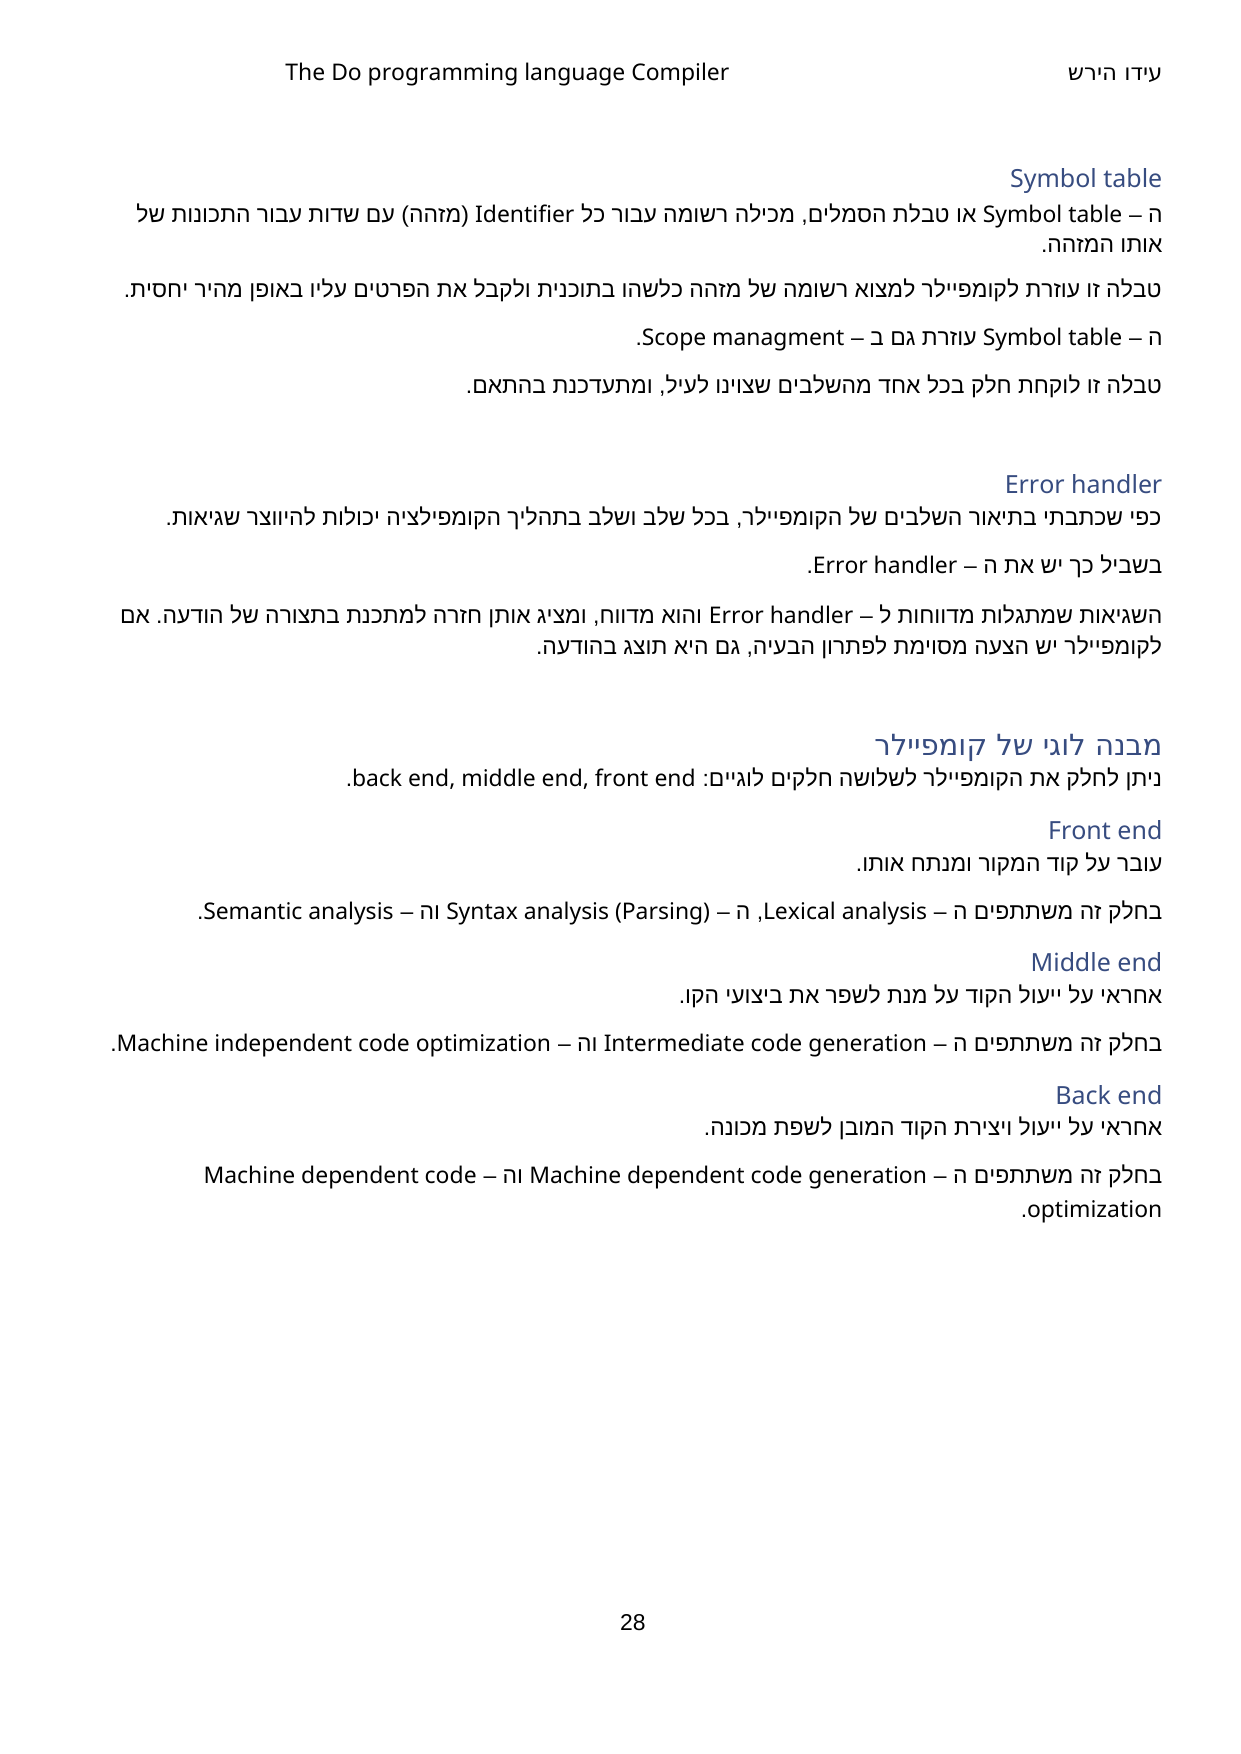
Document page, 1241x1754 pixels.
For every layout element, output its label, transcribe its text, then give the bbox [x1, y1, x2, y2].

text טבלה זו לוקחת חלק בכל אחד מהשלבים שצוינו לעיל, ומתעדכנת בהתאם. [103, 372, 1162, 398]
subtitle Back end [103, 1077, 1162, 1111]
text בשביל כך יש את ה – Error handler. [103, 549, 1162, 580]
text ניתן לחלק את הקומפיילר לשלושה חלקים לוגיים: back end, middle end, front end. [103, 762, 1162, 793]
subtitle מבנה לוגי של קומפיילר [103, 728, 1162, 762]
text ה – Symbol table או טבלת הסמלים, מכילה רשומה עבור כל Identifier (מזהה) עם שדות עבור התכונות של אותו המזהה. [103, 198, 1162, 257]
text כפי שכתבתי בתיאור השלבים של הקומפיילר, בכל שלב ושלב בתהליך הקומפילציה יכולות להיווצר שגיאות. [103, 504, 1162, 530]
text אחראי על ייעול ויצירת הקוד המובן לשפת מכונה. [103, 1114, 1162, 1140]
subtitle Symbol table [103, 161, 1162, 195]
text בחלק זה משתתפים ה – Machine dependent code generation וה – Machine dependent code optimization. [103, 1159, 1162, 1224]
text טבלה זו עוזרת לקומפיילר למצוא רשומה של מזהה כלשהו בתוכנית ולקבל את הפרטים עליו באופן מהיר יחסית. [103, 276, 1162, 302]
text עובר על קוד המקור ומנתח אותו. [103, 849, 1162, 876]
subtitle Front end [103, 813, 1162, 847]
text השגיאות שמתגלות מדווחות ל – Error handler והוא מדווח, ומציג אותן חזרה למתכנת בתצורה של הודעה. אם לקומפיילר יש הצעה מסוימת לפתרון הבעיה, גם היא תוצג בהודעה. [103, 599, 1162, 659]
text בחלק זה משתתפים ה – Lexical analysis, ה – Syntax analysis (Parsing) וה – Semantic analysis. [103, 894, 1162, 926]
subtitle Middle end [103, 945, 1162, 979]
text אחראי על ייעול הקוד על מנת לשפר את ביצועי הקו. [103, 982, 1162, 1008]
text ה – Symbol table עוזרת גם ב – Scope managment. [103, 321, 1162, 352]
subtitle Error handler [103, 467, 1162, 501]
text בחלק זה משתתפים ה – Intermediate code generation וה – Machine independent code optimization. [103, 1027, 1162, 1058]
